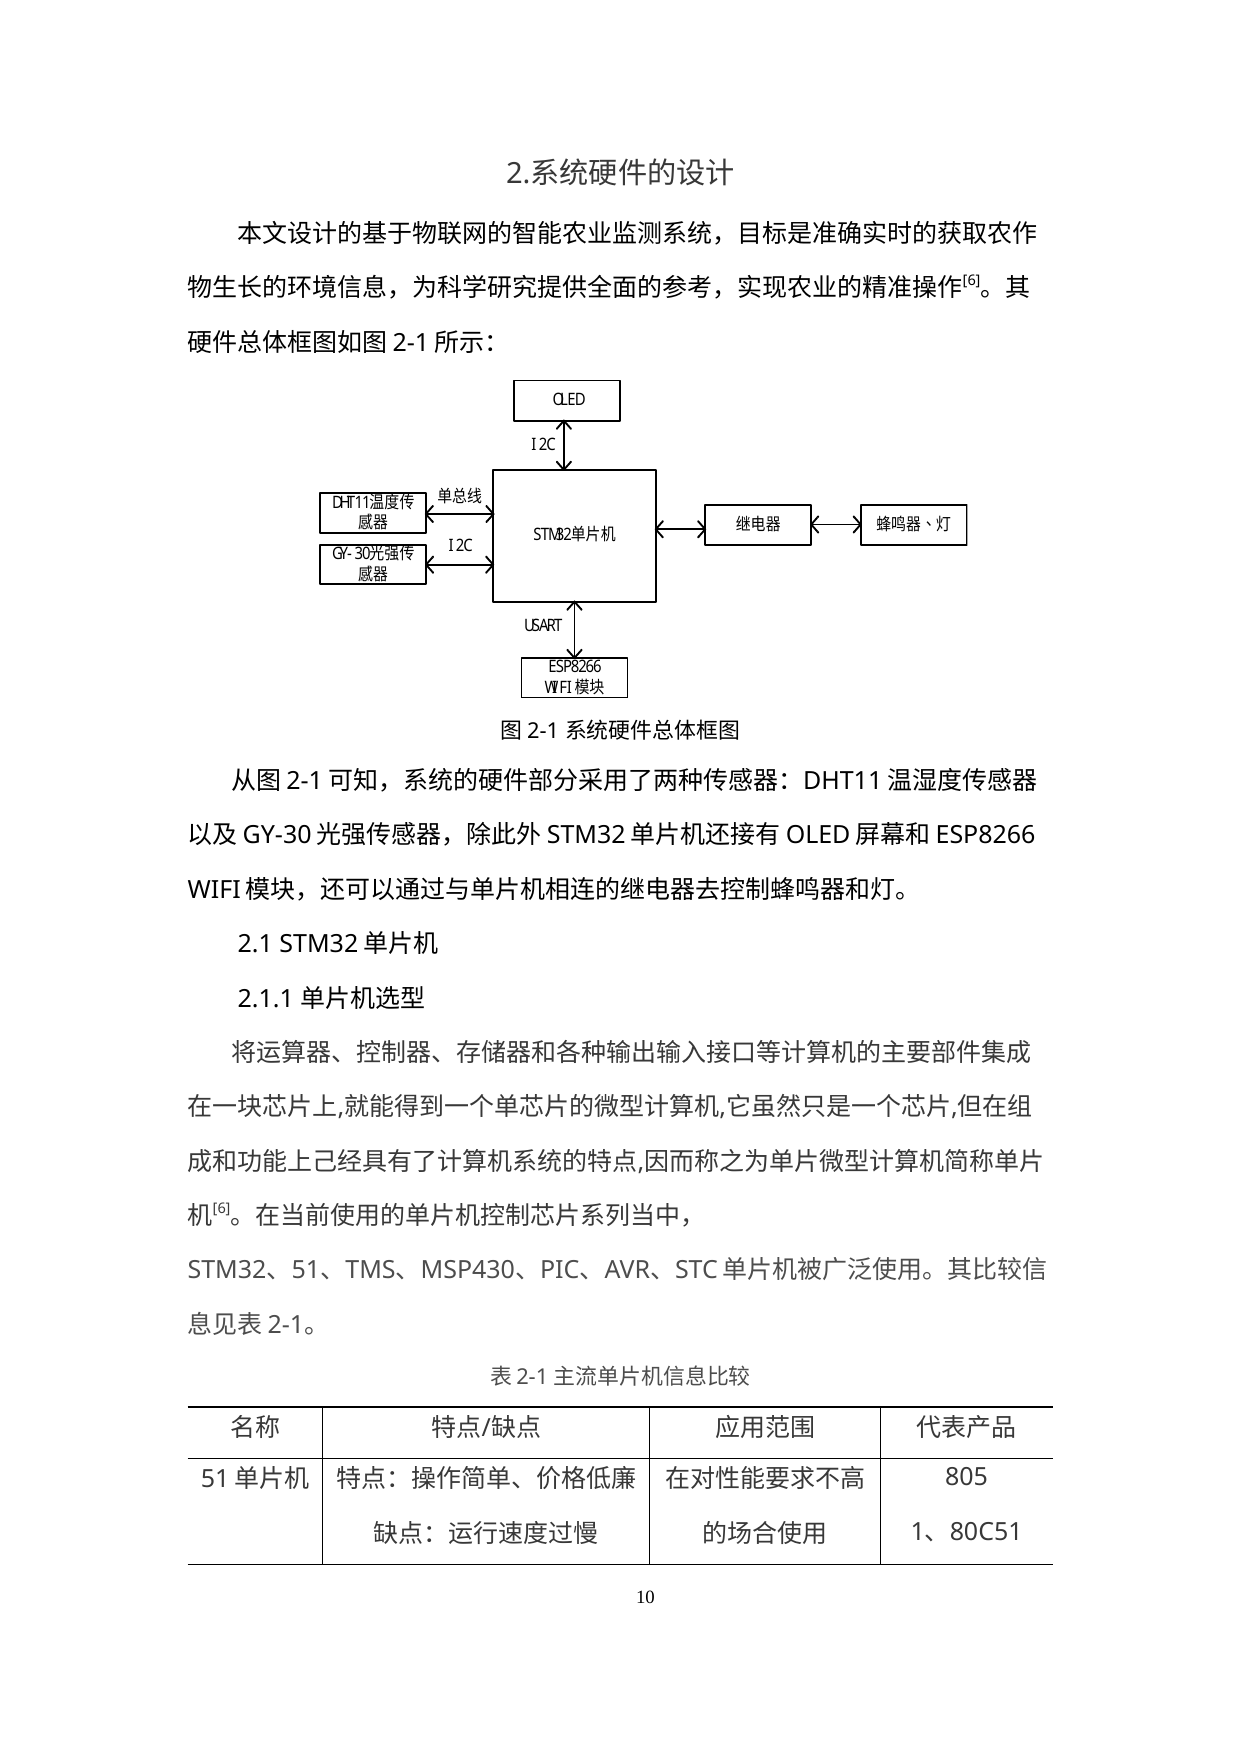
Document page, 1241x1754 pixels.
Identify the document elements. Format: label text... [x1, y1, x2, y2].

table_header 代表产品 [881, 1408, 1053, 1458]
text 表2-1 主流单片机信息比较 [187, 1359, 516, 1391]
table_cell 在对性能要求不高的场合使用 [650, 1459, 880, 1564]
text 将运算器、控制器、存储器和各种输出输入接口等计算机的主要部件集成在一块芯片上,就能得到一个单芯片的微型计算机,它虽然只是一个芯片,但在组成和功能上己经具有了计算机系统的特点,因而称之为单片微型计算机简称单片机[6]。在当前使用的单片机控制芯片系列当中，STM32、51、TMS、MSP430、PIC、AVR、STC单片机被广泛使用。其比较信息见表2-1。 [187, 1032, 1053, 1341]
table_header 应用范围 [650, 1408, 880, 1458]
table_cell 8051、80C51 [881, 1459, 1053, 1564]
text 图2-1 系统硬件总体框图 [187, 713, 1053, 745]
text 2.系统硬件的设计 [187, 150, 1053, 192]
text 表2-1 主流单片机信息比较 [554, 1359, 1053, 1391]
text 本文设计的基于物联网的智能农业监测系统，目标是准确实时的获取农作物生长的环境信息，为科学研究提供全面的参考，实现农业的精准操作[6]。其硬件总体框图如图2-1所示： [187, 213, 1053, 358]
text 从图2-1可知，系统的硬件部分采用了两种传感器：DHT11温湿度传感器以及GY-30光强传感器，除此外STM32单片机还接有OLED屏幕和ESP8266 WIFI模块，还可以通过与单片机相连的继电器去控制蜂鸣器和灯。 [187, 761, 1053, 906]
table_header 名称 [188, 1408, 322, 1458]
table_cell 特点：操作简单、价格低廉 缺点：运行速度过慢 [323, 1459, 649, 1564]
text 2.1 STM32单片机 [187, 924, 1053, 960]
table_header 特点/缺点 [323, 1408, 649, 1458]
table_cell 51单片机 [188, 1459, 322, 1564]
text 2.1.1 单片机选型 [187, 978, 1053, 1014]
